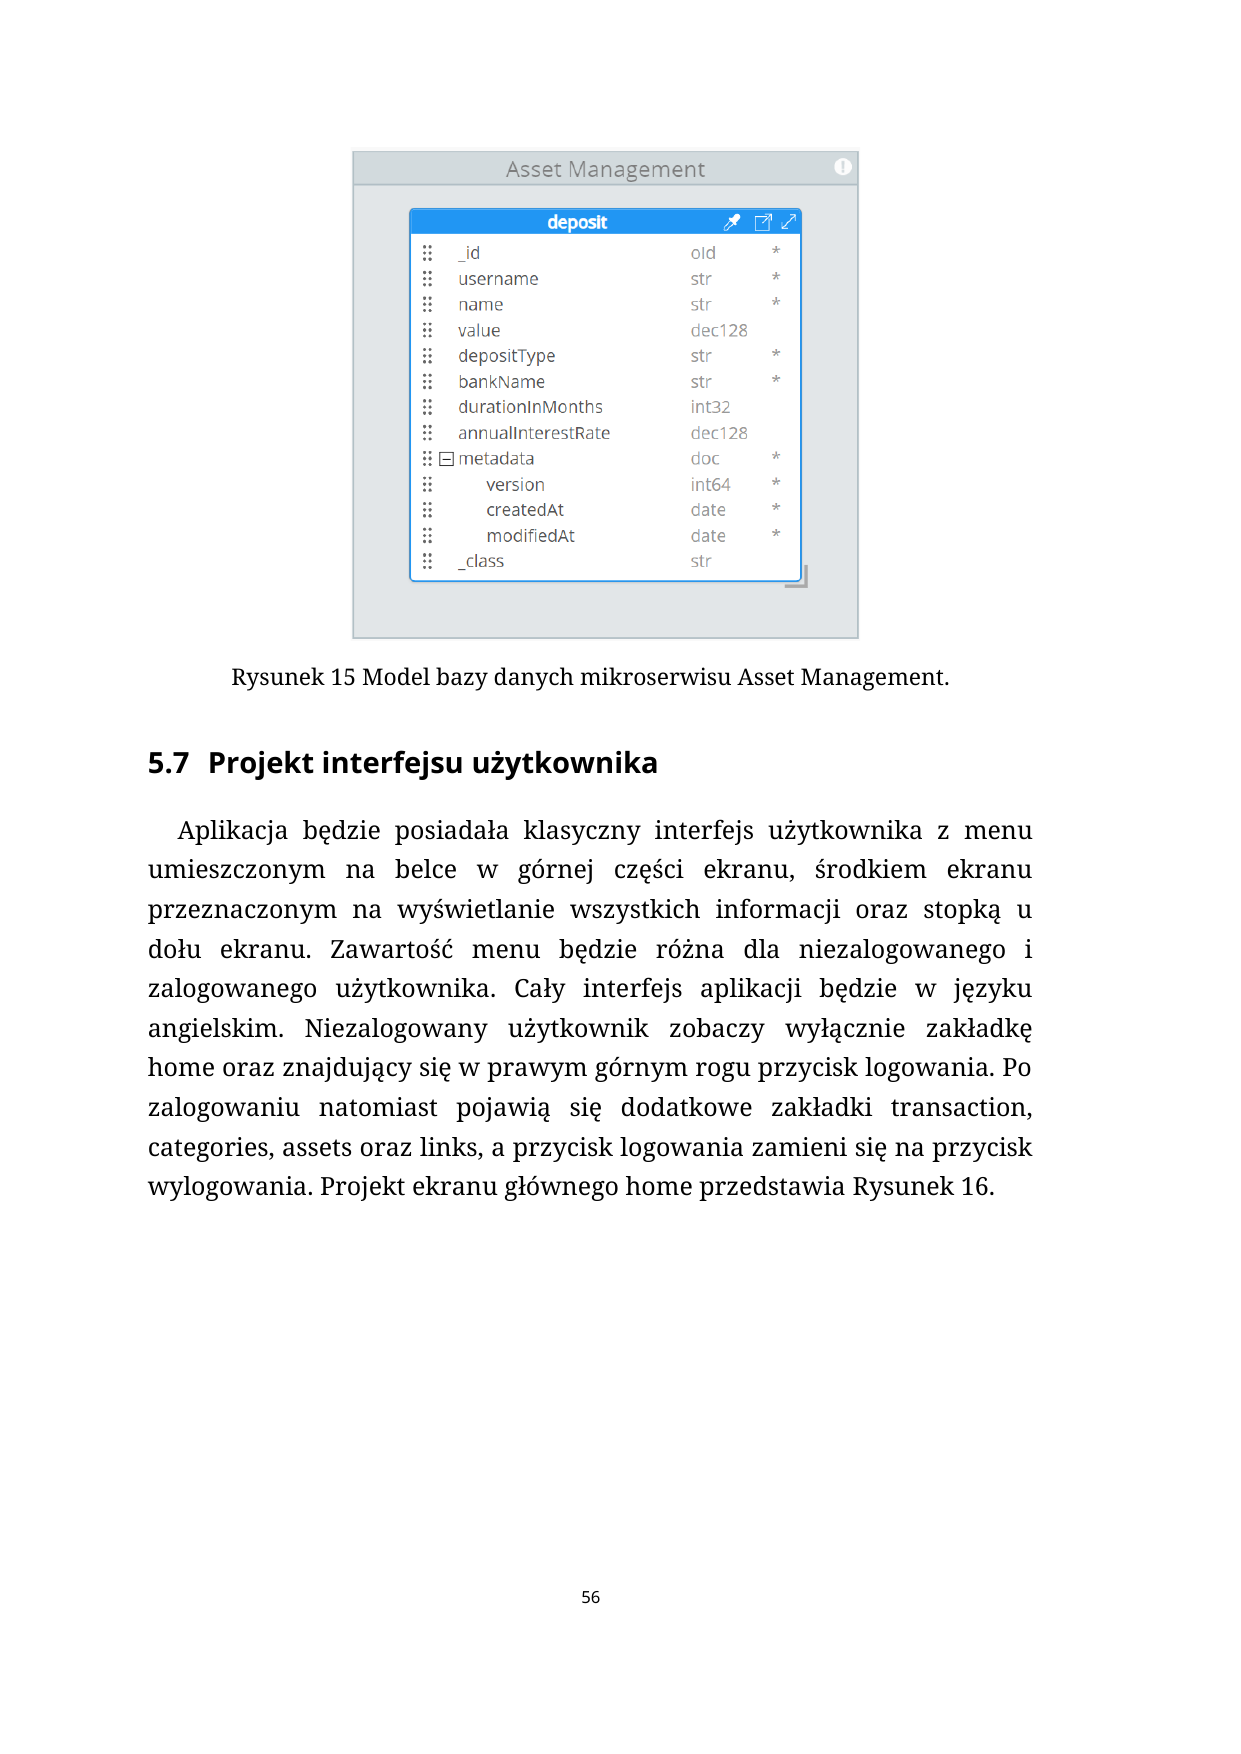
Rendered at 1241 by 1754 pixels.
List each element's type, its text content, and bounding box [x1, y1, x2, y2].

subtitle Projekt interfejsu użytkownika [148, 742, 1033, 782]
text Rysunek Model bazy danych mikroserwisu Asset Management. [148, 653, 1033, 692]
picture [350, 147, 861, 641]
text Aplikacja będzie posiadała klasyczny interfejs użytkownika z menu umieszczonym na belce w górnej części ekranu, środkiem ekranu przeznaczonym na wyświetlanie wszystkich informacji oraz stopką u dołu ekranu. Zawartość menu będzie różna dla niezalogowanego i zalogowanego użytkownika. Cały interfejs aplikacji będzie w języku angielskim. Niezalogowany użytkownik zobaczy wyłącznie zakładkę home oraz znajdujący się w prawym górnym rogu przycisk logowania. Po zalogowaniu natomiast pojawią się dodatkowe zakładki transaction, categories, assets oraz links, a przycisk logowania zamieni się na przycisk wylogowania. Projekt ekranu głównego home przedstawia Rysunek 16. [148, 807, 1033, 1203]
